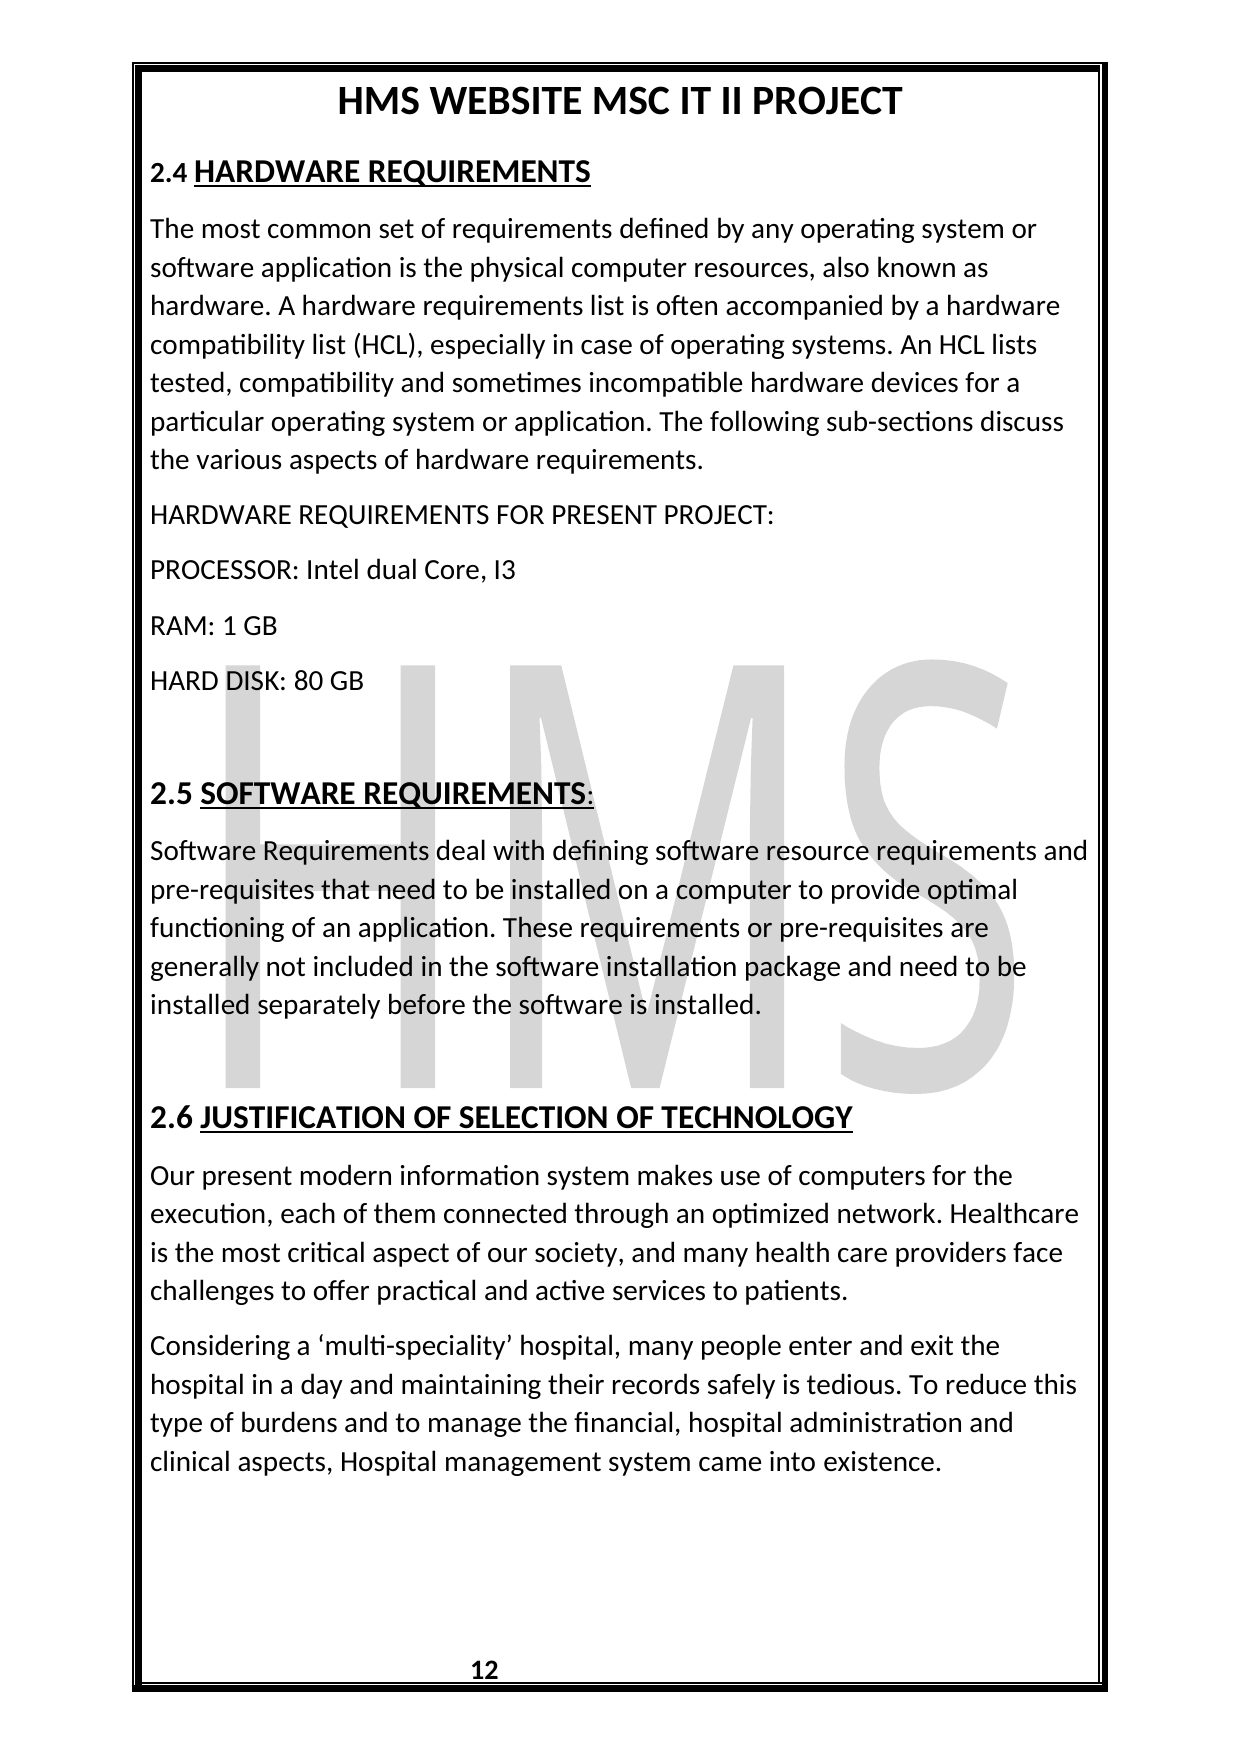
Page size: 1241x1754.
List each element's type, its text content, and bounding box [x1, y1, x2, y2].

text HARDWARE REQUIREMENTS FOR PRESENT PROJECT: [150, 496, 1090, 532]
text HARD DISK: 80 GB [150, 662, 1090, 697]
text RAM: 1 GB [150, 607, 1090, 642]
text PROCESSOR: Intel dual Core, I3 [150, 551, 1090, 587]
text Considering a ‘multi-speciality’ hospital, many people enter and exit the hospital in a day and maintaining their records safely is tedious. To reduce this type of burdens and to manage the financial, hospital administration and clinical aspects, Hospital management system came into existence. [150, 1327, 1090, 1478]
text The most common set of requirements defined by any operating system or software application is the physical computer resources, also known as hardware. A hardware requirements list is often accompanied by a hardware compatibility list (HCL), especially in case of operating systems. An HCL lists tested, compatibility and sometimes incompatible hardware devices for a particular operating system or application. The following sub-sections discuss the various aspects of hardware requirements. [150, 211, 1090, 477]
text Our present modern information system makes use of computers for the execution, each of them connected through an optimized network. Healthcare is the most critical aspect of our society, and many health care providers face challenges to offer practical and active services to patients. [150, 1157, 1090, 1308]
text 2.5 SOFTWARE REQUIREMENTS: [150, 772, 1090, 813]
text Software Requirements deal with defining software resource requirements and pre-requisites that need to be installed on a computer to provide optimal functioning of an application. These requirements or pre-requisites are generally not included in the software installation package and need to be installed separately before the software is installed. [150, 832, 1090, 1022]
text 2.4 HARDWARE REQUIREMENTS [150, 150, 1090, 191]
text 2.6 JUSTIFICATION OF SELECTION OF TECHNOLOGY [150, 1096, 1090, 1137]
